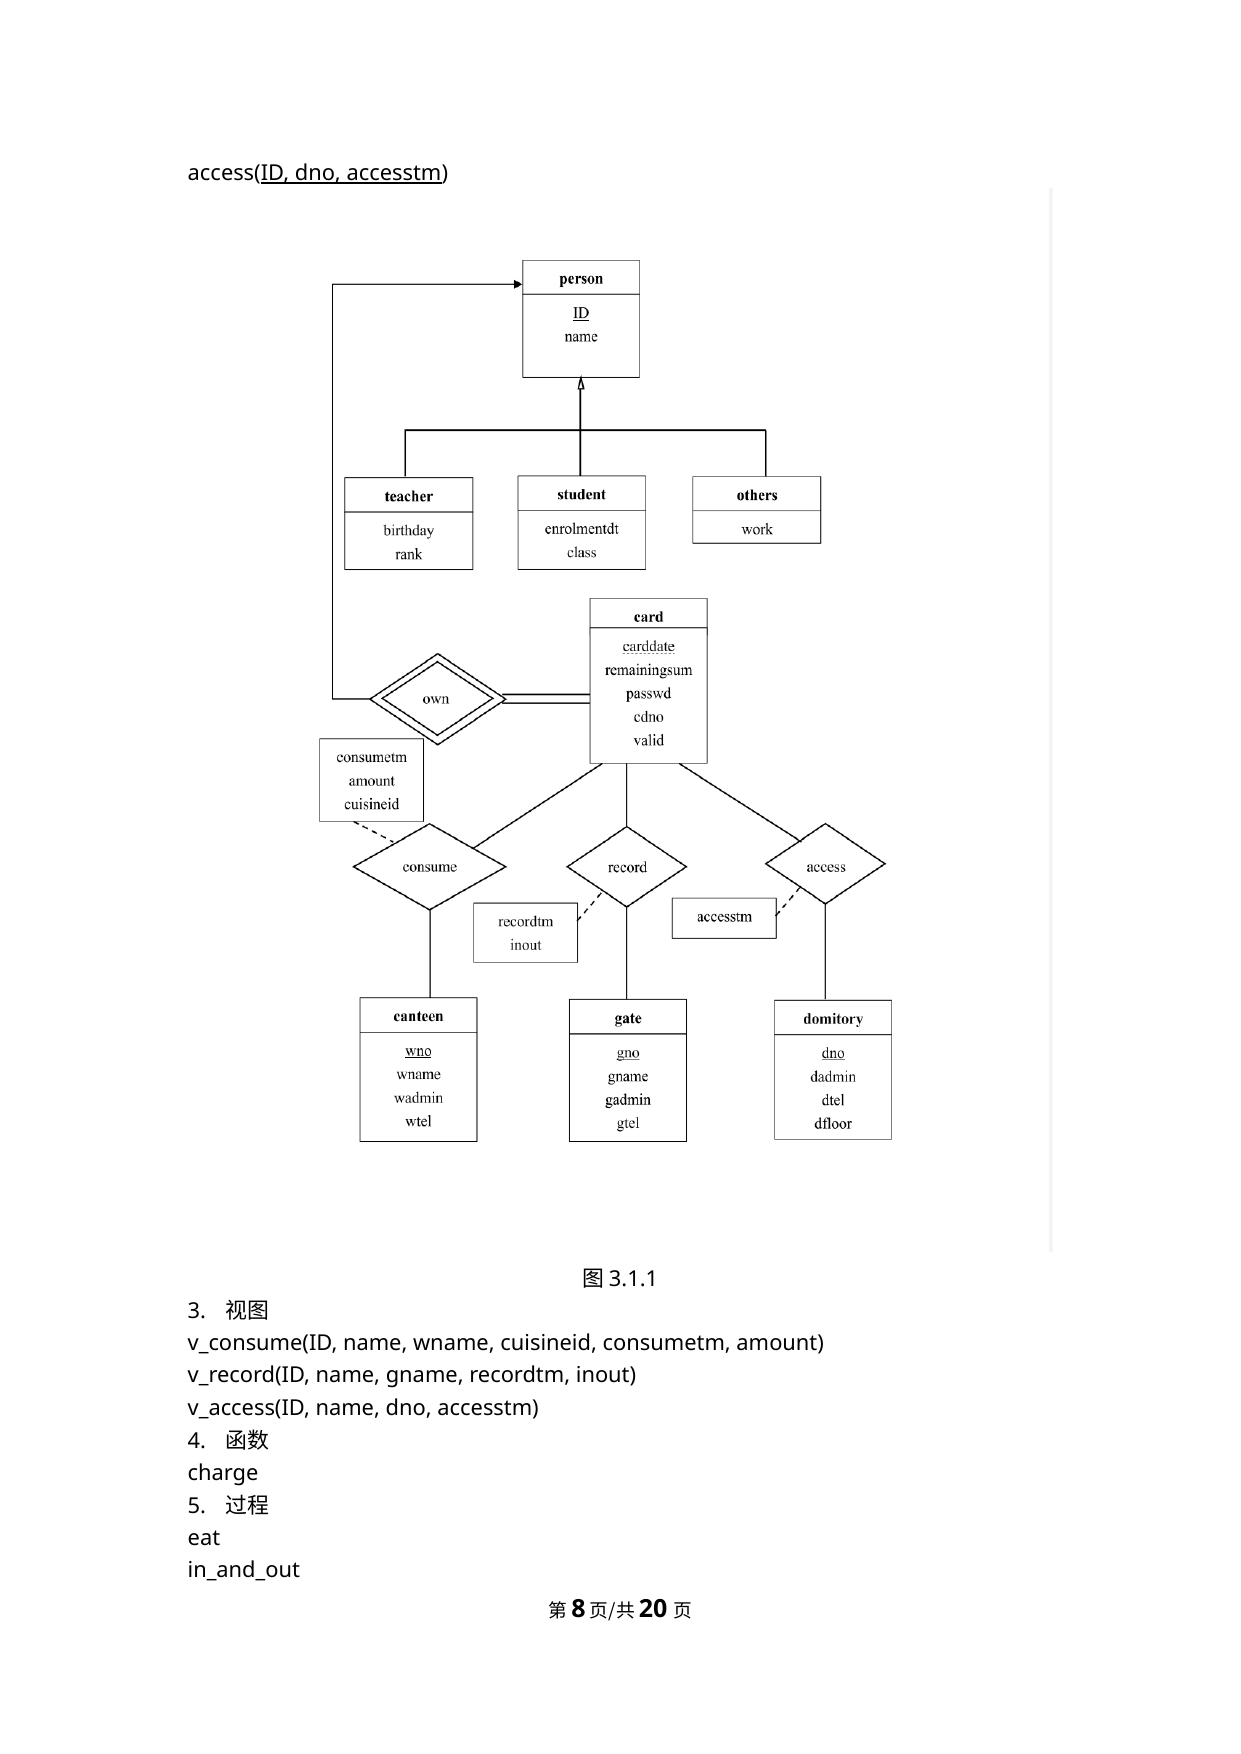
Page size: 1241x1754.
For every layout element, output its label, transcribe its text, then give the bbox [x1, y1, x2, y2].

text in_and_out [187, 1553, 1053, 1586]
list 视图 [187, 1293, 1053, 1326]
text 图3.1.1 [187, 1261, 1053, 1293]
picture [187, 188, 1053, 1252]
text v_record(ID, name, gname, recordtm, inout) [187, 1358, 1053, 1391]
text v_consume(ID, name, wname, cuisineid, consumetm, amount) [187, 1326, 1053, 1358]
text eat [187, 1521, 1053, 1553]
text access(ID, dno, accesstm) [187, 156, 1053, 188]
text v_access(ID, name, dno, accesstm) [187, 1391, 1053, 1423]
list 过程 [187, 1488, 1053, 1521]
text charge [187, 1456, 1053, 1488]
list 函数 [187, 1423, 1053, 1456]
